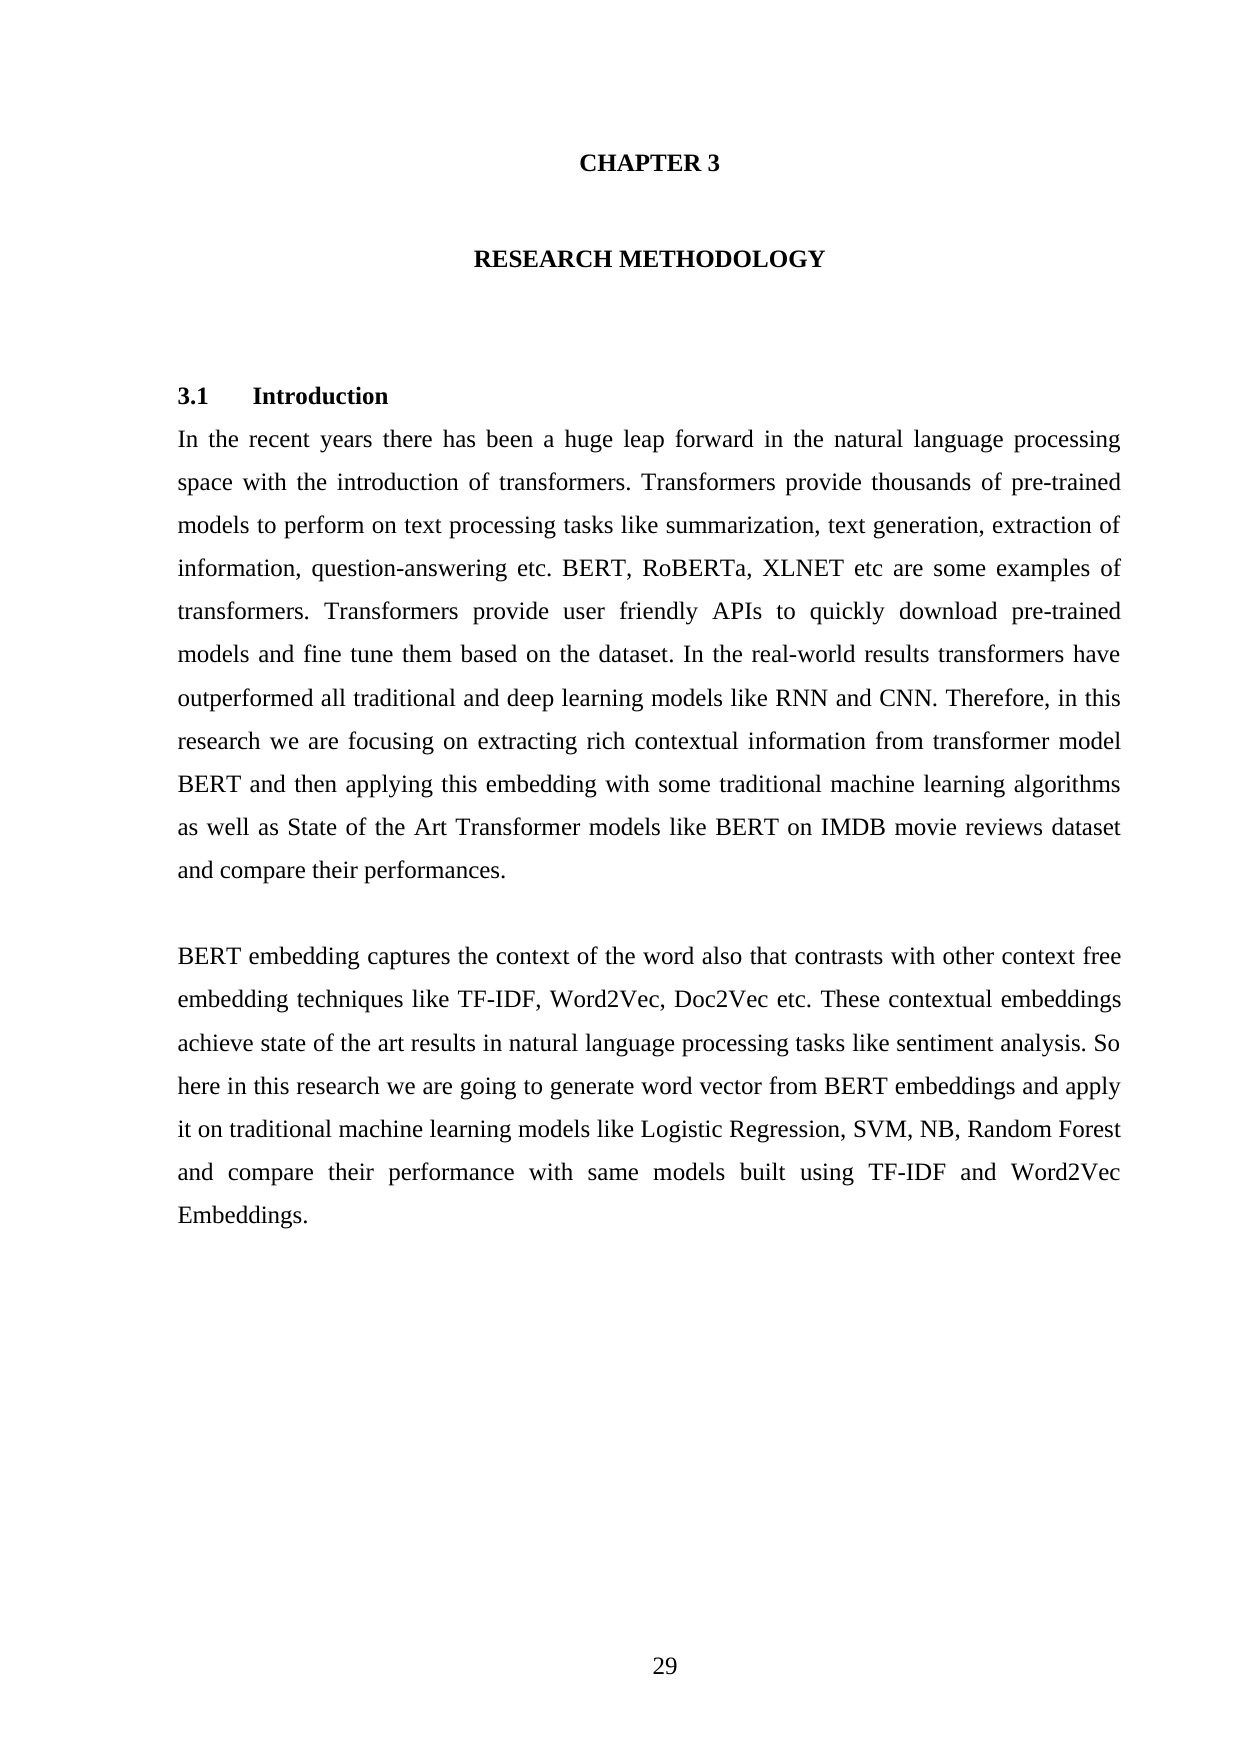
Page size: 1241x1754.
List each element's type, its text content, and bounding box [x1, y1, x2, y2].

subtitle CHAPTER 3 [177, 148, 1122, 176]
text In the recent years there has been a huge leap forward in the natural language processing space with the introduction of transformers. Transformers provide thousands of pre-trained models to perform on text processing tasks like summarization, text generation, extraction of information, question-answering etc. BERT, RoBERTa, XLNET etc are some examples of transformers. Transformers provide user friendly APIs to quickly download pre-trained models and fine tune them based on the dataset. In the real-world results transformers have outperformed all traditional and deep learning models like RNN and CNN. Therefore, in this research we are focusing on extracting rich contextual information from transformer model BERT and then applying this embedding with some traditional machine learning algorithms as well as State of the Art Transformer models like BERT on IMDB movie reviews dataset and compare their performances. [177, 424, 1122, 884]
subtitle 3.1 Introduction [177, 381, 1122, 409]
subtitle RESEARCH METHODOLOGY [177, 244, 1122, 273]
text BERT embedding captures the context of the word also that contrasts with other context free embedding techniques like TF-IDF, Word2Vec, Doc2Vec etc. These contextual embeddings achieve state of the art results in natural language processing tasks like sentiment analysis. So here in this research we are going to generate word vector from BERT embeddings and apply it on traditional machine learning models like Logistic Regression, SVM, NB, Random Forest and compare their performance with same models built using TF-IDF and Word2Vec Embeddings. [177, 941, 1122, 1229]
